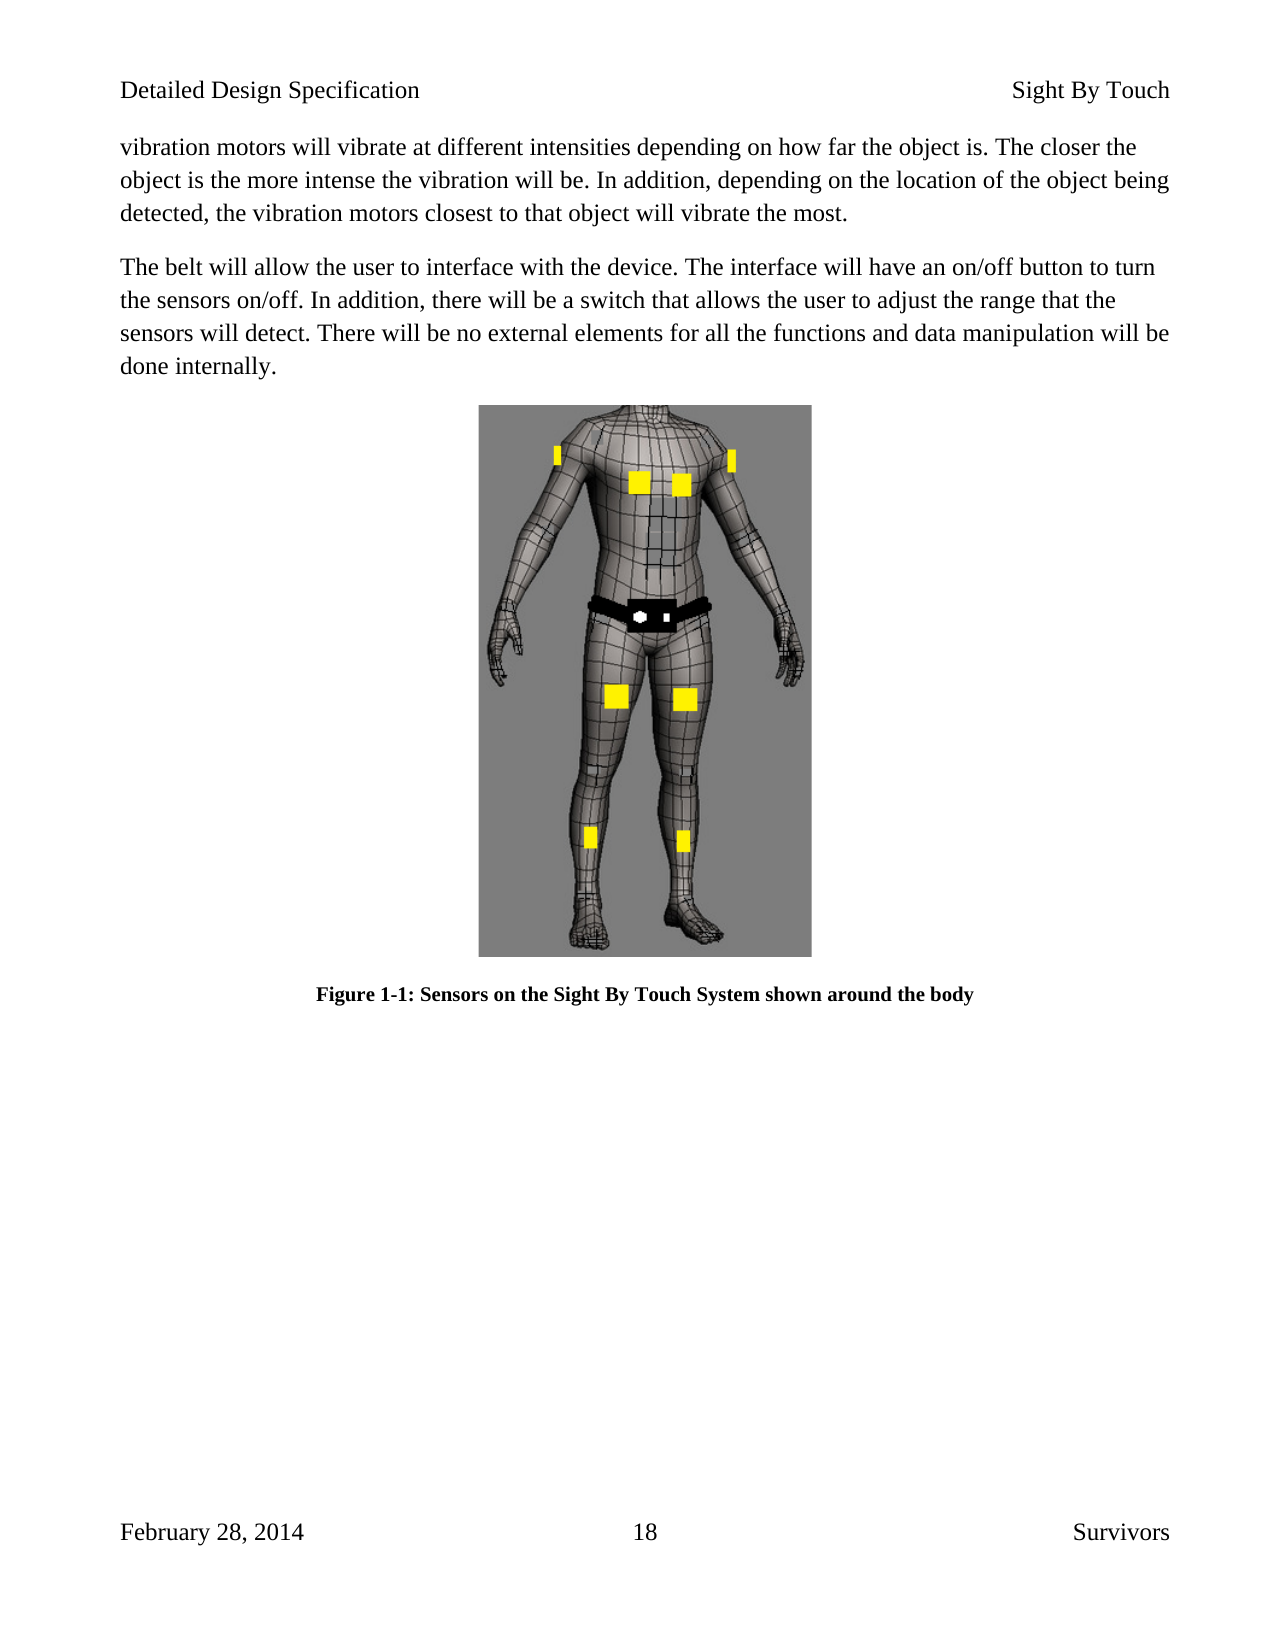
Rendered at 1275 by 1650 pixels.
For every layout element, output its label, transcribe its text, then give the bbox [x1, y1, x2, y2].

text The belt will allow the user to interface with the device. The interface will have an on/off button to turn the sensors on/off. In addition, there will be a switch that allows the user to adjust the range that the sensors will detect. There will be no external elements for all the functions and data manipulation will be done internally. [120, 252, 1170, 380]
text Figure 1-1: Sensors on the Sight By Touch System shown around the body [120, 981, 1170, 1006]
picture [478, 405, 812, 957]
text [120, 132, 1170, 227]
